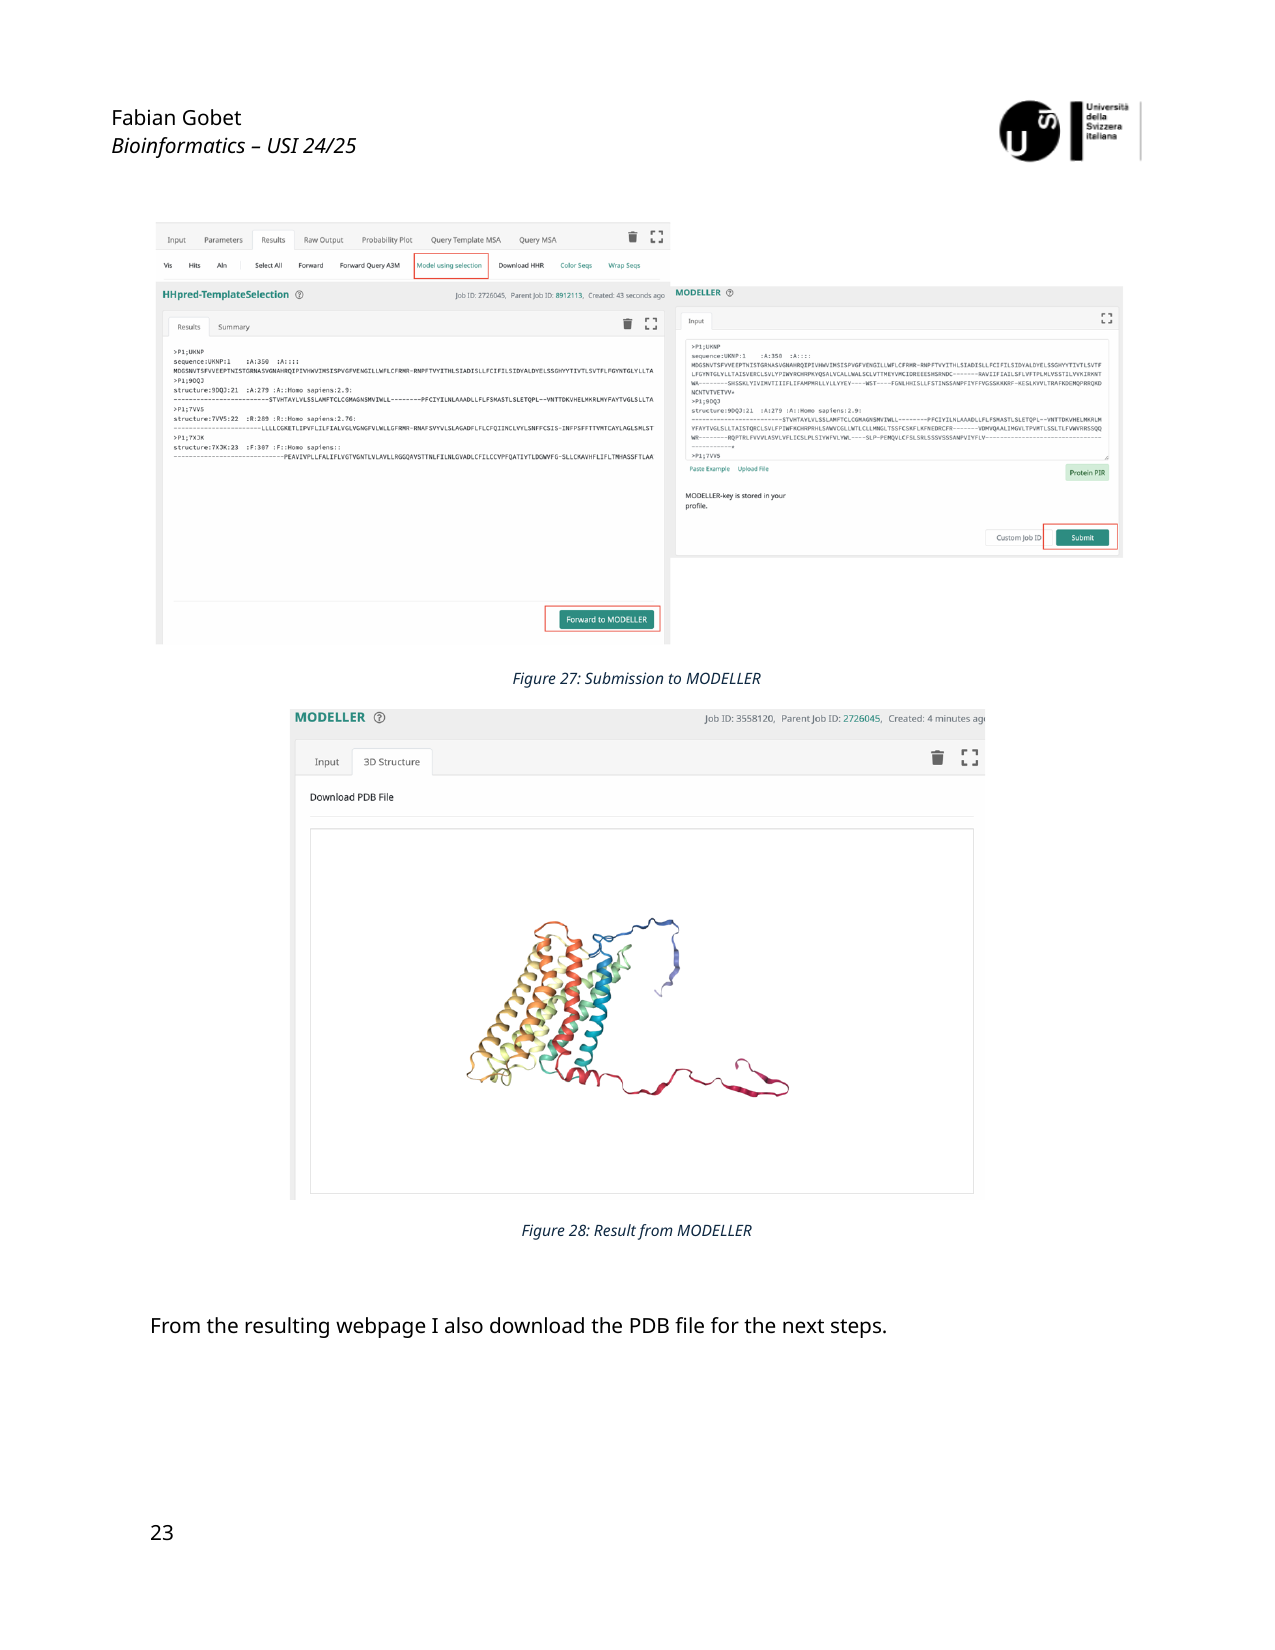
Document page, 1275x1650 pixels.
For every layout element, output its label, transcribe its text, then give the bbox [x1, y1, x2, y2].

text From the resulting webpage I also download the PDB file for the next steps. [150, 1311, 1125, 1340]
picture [150, 215, 1125, 647]
picture [289, 709, 986, 1200]
text Figure 27: Submission to MODELLER [150, 667, 1125, 689]
text Figure 28: Result from MODELLER [150, 1220, 1125, 1241]
picture [976, 77, 1165, 185]
